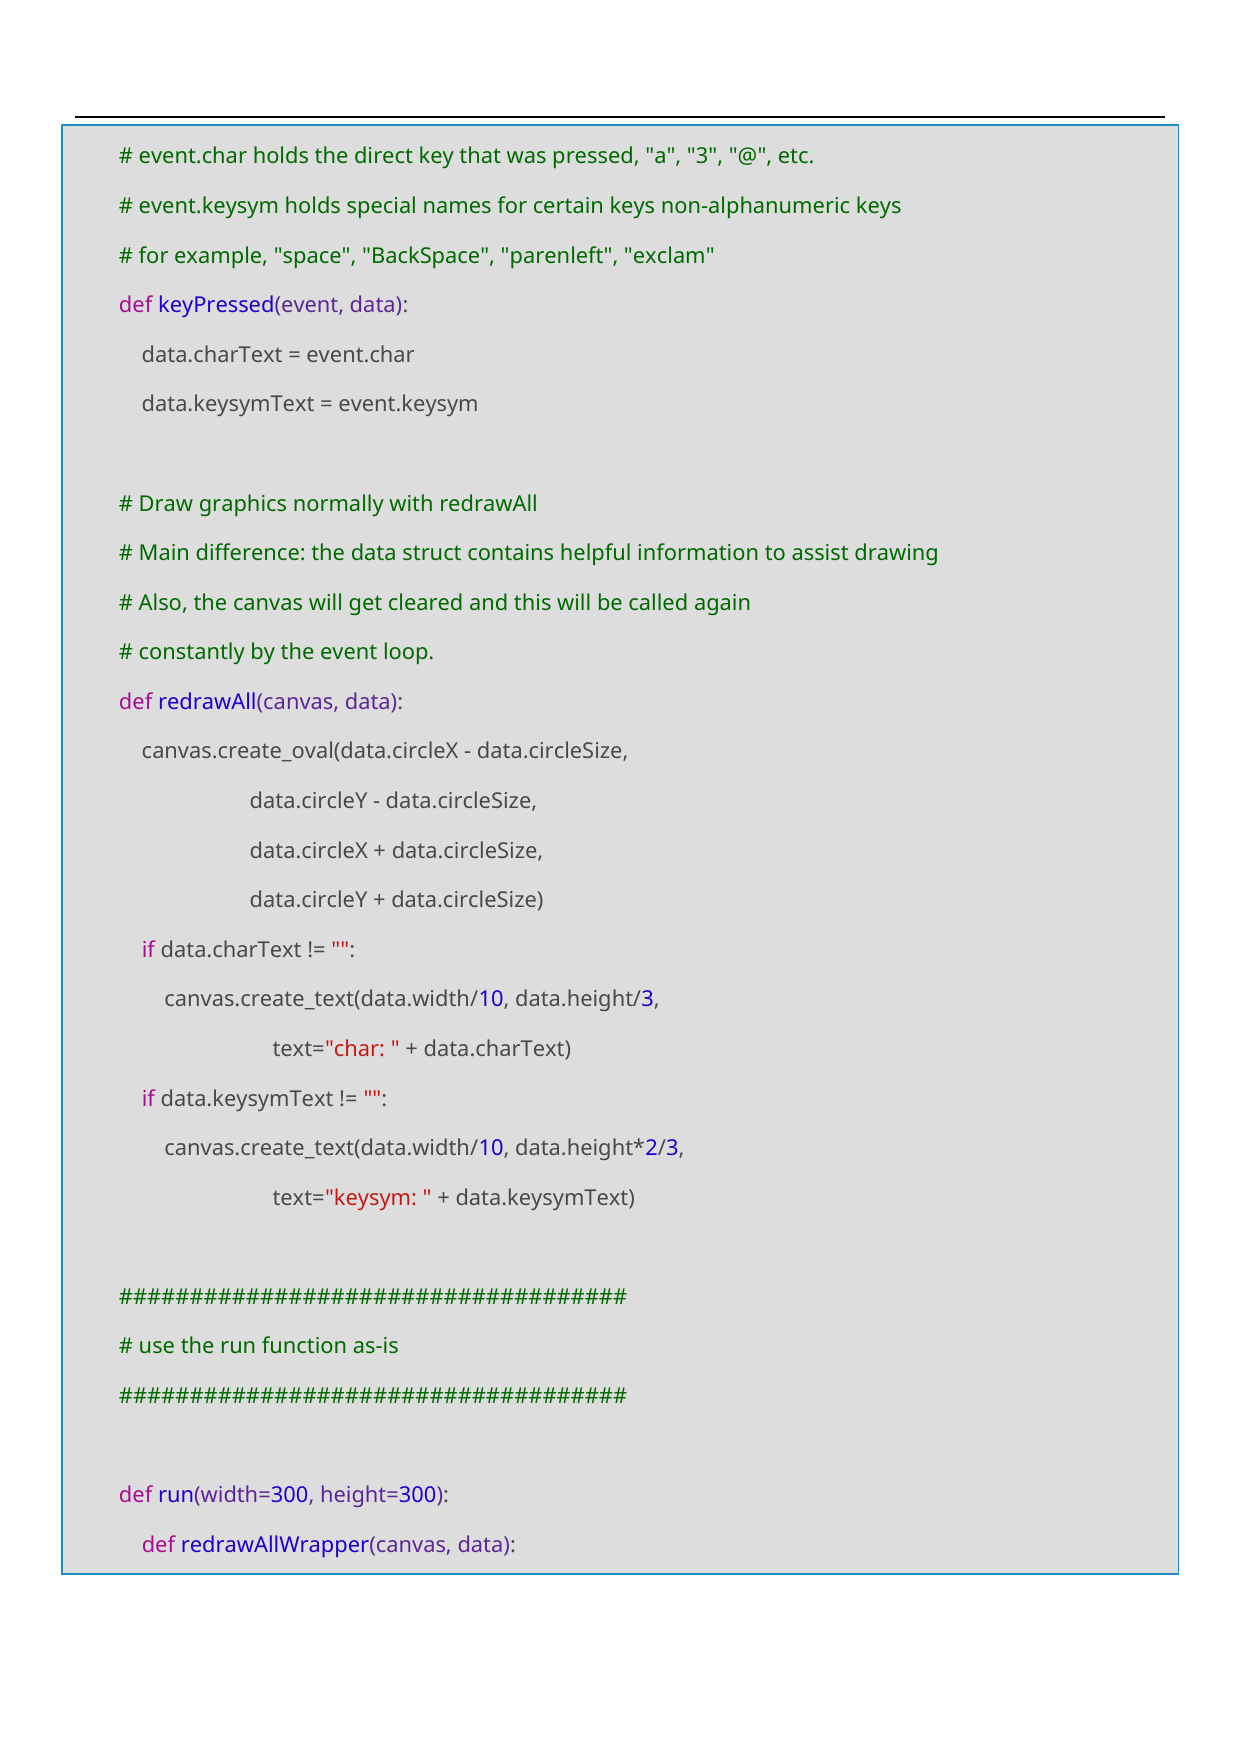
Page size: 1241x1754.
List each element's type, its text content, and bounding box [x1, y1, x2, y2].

text # constantly by the event loop. [63, 620, 1178, 668]
text text="keysym: " + data.keysymText) [63, 1166, 1178, 1214]
text #################################### [63, 1364, 1178, 1412]
text canvas.create_oval(data.circleX - data.circleSize, [63, 719, 1178, 767]
text if data.charText != "": [63, 918, 1178, 966]
text data.circleX + data.circleSize, [63, 818, 1178, 867]
text data.charText = event.char [63, 323, 1178, 371]
text canvas.create_text(data.width/10, data.height/3, [63, 967, 1178, 1015]
text data.circleY + data.circleSize) [63, 868, 1178, 916]
text # event.char holds the direct key that was pressed, "a", "3", "@", etc. [63, 126, 1178, 172]
text data.keysymText = event.keysym [63, 372, 1178, 420]
text def keyPressed(event, data): [63, 273, 1178, 321]
text # event.keysym holds special names for certain keys non-alphanumeric keys [63, 174, 1178, 222]
text #################################### [63, 1265, 1178, 1313]
text data.circleY - data.circleSize, [63, 769, 1178, 817]
text canvas.create_text(data.width/10, data.height*2/3, [63, 1116, 1178, 1164]
text # Also, the canvas will get cleared and this will be called again [63, 571, 1178, 619]
text if data.keysymText != "": [63, 1066, 1178, 1114]
text # use the run function as-is [63, 1314, 1178, 1362]
text def redrawAll(canvas, data): [63, 670, 1178, 718]
text # for example, "space", "BackSpace", "parenleft", "exclam" [63, 223, 1178, 272]
text text="char: " + data.charText) [63, 1017, 1178, 1065]
text # Main difference: the data struct contains helpful information to assist drawing [63, 521, 1178, 569]
text def run(width=300, height=300): [63, 1463, 1178, 1511]
text def redrawAllWrapper(canvas, data): [63, 1513, 1178, 1573]
text # Draw graphics normally with redrawAll [63, 471, 1178, 519]
